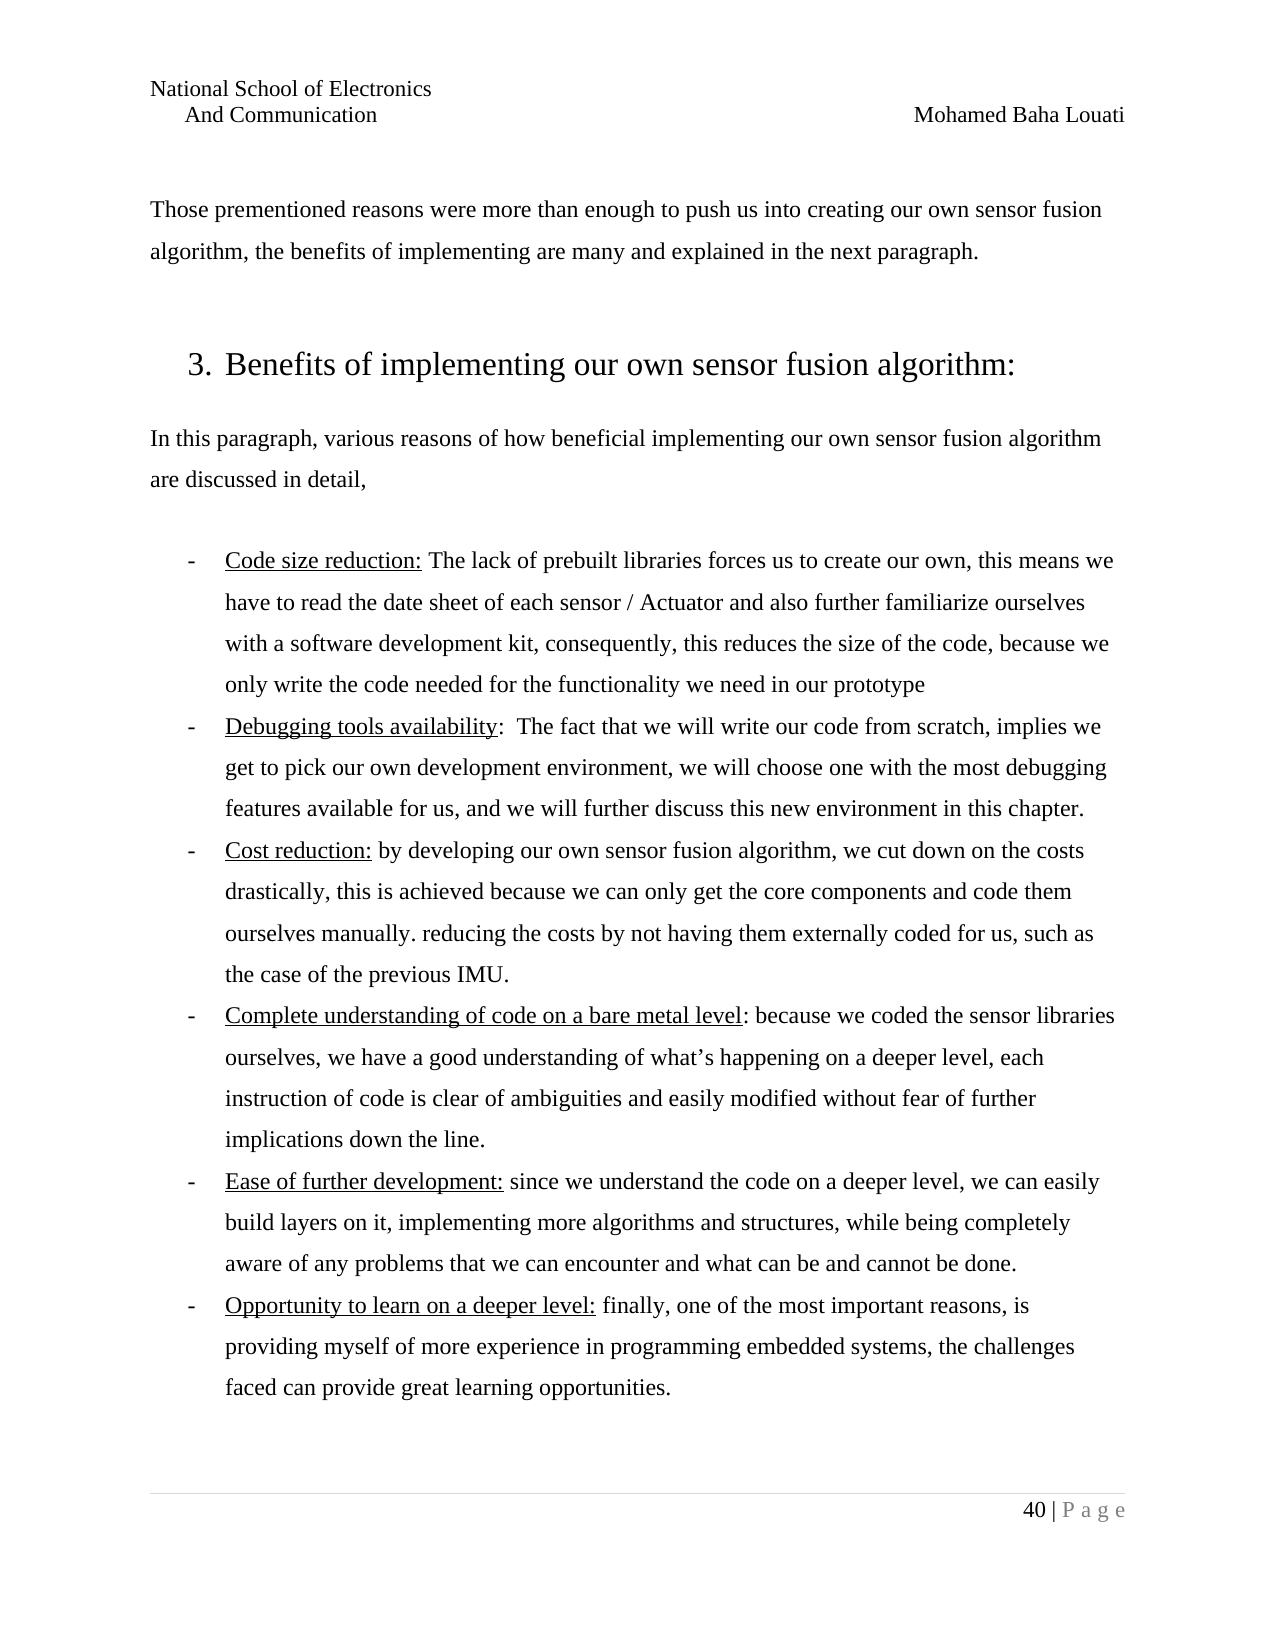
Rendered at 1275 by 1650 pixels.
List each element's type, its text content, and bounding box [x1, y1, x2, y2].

list Ease of further development: since we understand the code on a deeper level, we can easily build layers on it, implementing more algorithms and structures, while being completely aware of any problems that we can encounter and what can be and cannot be done. [187, 1167, 1125, 1277]
list Cost reduction: by developing our own sensor fusion algorithm, we cut down on the costs drastically, this is achieved because we can only get the core components and code them ourselves manually. reducing the costs by not having them externally coded for us, such as the case of the previous IMU. [187, 836, 1125, 987]
list Complete understanding of code on a bare metal level: because we coded the sensor libraries ourselves, we have a good understanding of what’s happening on a deeper level, each instruction of code is clear of ambiguities and easily modified without fear of further implications down the line. [187, 1001, 1125, 1153]
subtitle Benefits of implementing our own sensor fusion algorithm: [187, 344, 1125, 383]
list Opportunity to learn on a deeper level: finally, one of the most important reasons, is providing myself of more experience in programming embedded systems, the challenges faced can provide great learning opportunities. [187, 1291, 1125, 1401]
list Debugging tools availability: The fact that we will write our code from scratch, implies we get to pick our own development environment, we will choose one with the most debugging features available for us, and we will further discuss this new environment in this chapter. [187, 712, 1125, 822]
text In this paragraph, various reasons of how beneficial implementing our own sensor fusion algorithm are discussed in detail, [150, 424, 1125, 493]
list Code size reduction: The lack of prebuilt libraries forces us to create our own, this means we have to read the date sheet of each sensor / Actuator and also further familiarize ourselves with a software development kit, consequently, this reduces the size of the code, because we only write the code needed for the functionality we need in our prototype [187, 546, 1125, 698]
text Those prementioned reasons were more than enough to push us into creating our own sensor fusion algorithm, the benefits of implementing are many and explained in the next paragraph. [150, 195, 1125, 264]
